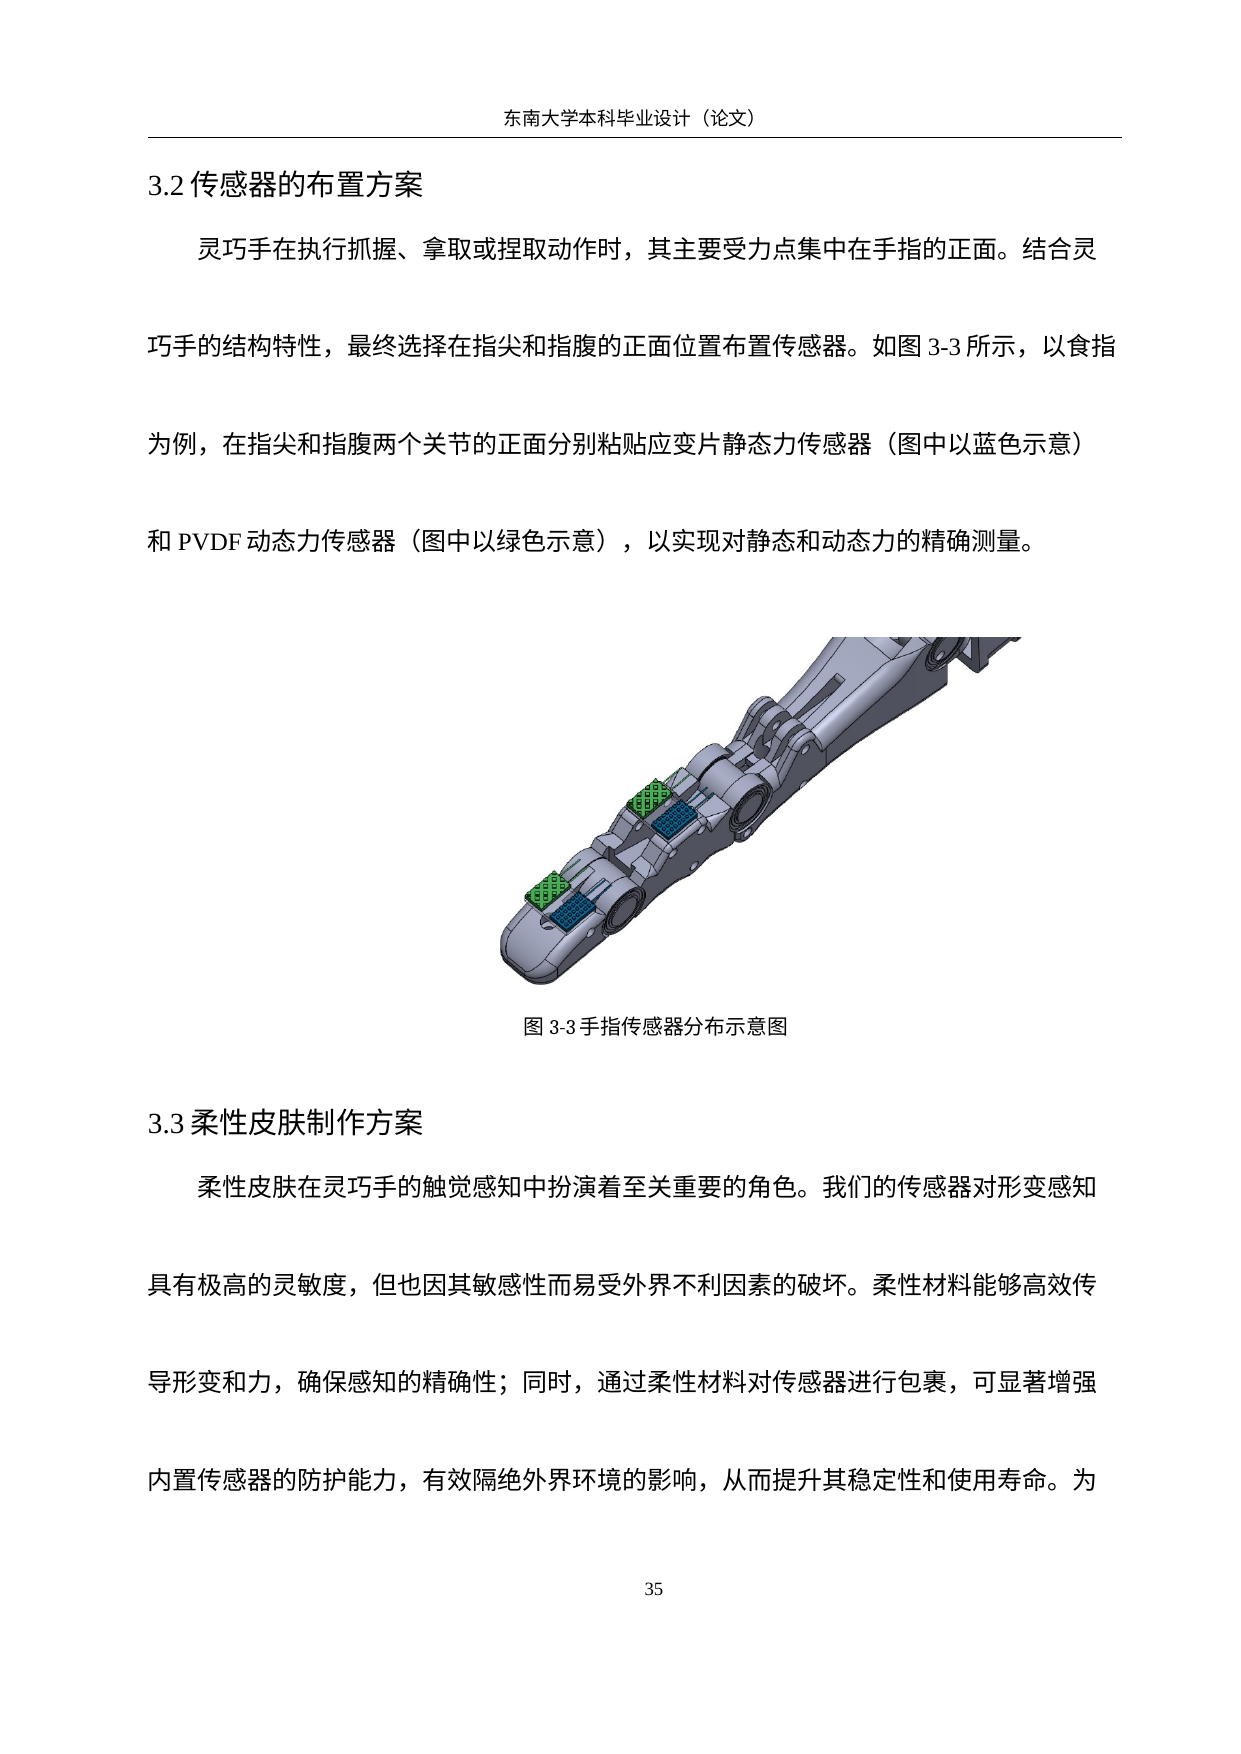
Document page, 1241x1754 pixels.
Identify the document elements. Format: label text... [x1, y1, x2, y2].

picture [242, 637, 1078, 986]
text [148, 1153, 1122, 1511]
text 3.3柔性皮肤制作方案 [148, 1088, 1122, 1153]
text 灵巧手在执行抓握、拿取或捏取动作时，其主要受力点集中在手指的正面。结合灵巧手的结构特性，最终选择在指尖和指腹的正面位置布置传感器。如图3-3所示，以食指为例，在指尖和指腹两个关节的正面分别粘贴应变片静态力传感器（图中以蓝色示意）和PVDF动态力传感器（图中以绿色示意），以实现对静态和动态力的精确测量。 [148, 215, 1122, 572]
text 3.2传感器的布置方案 [148, 150, 1122, 215]
text 图 3-3手指传感器分布示意图 [148, 1009, 1122, 1042]
